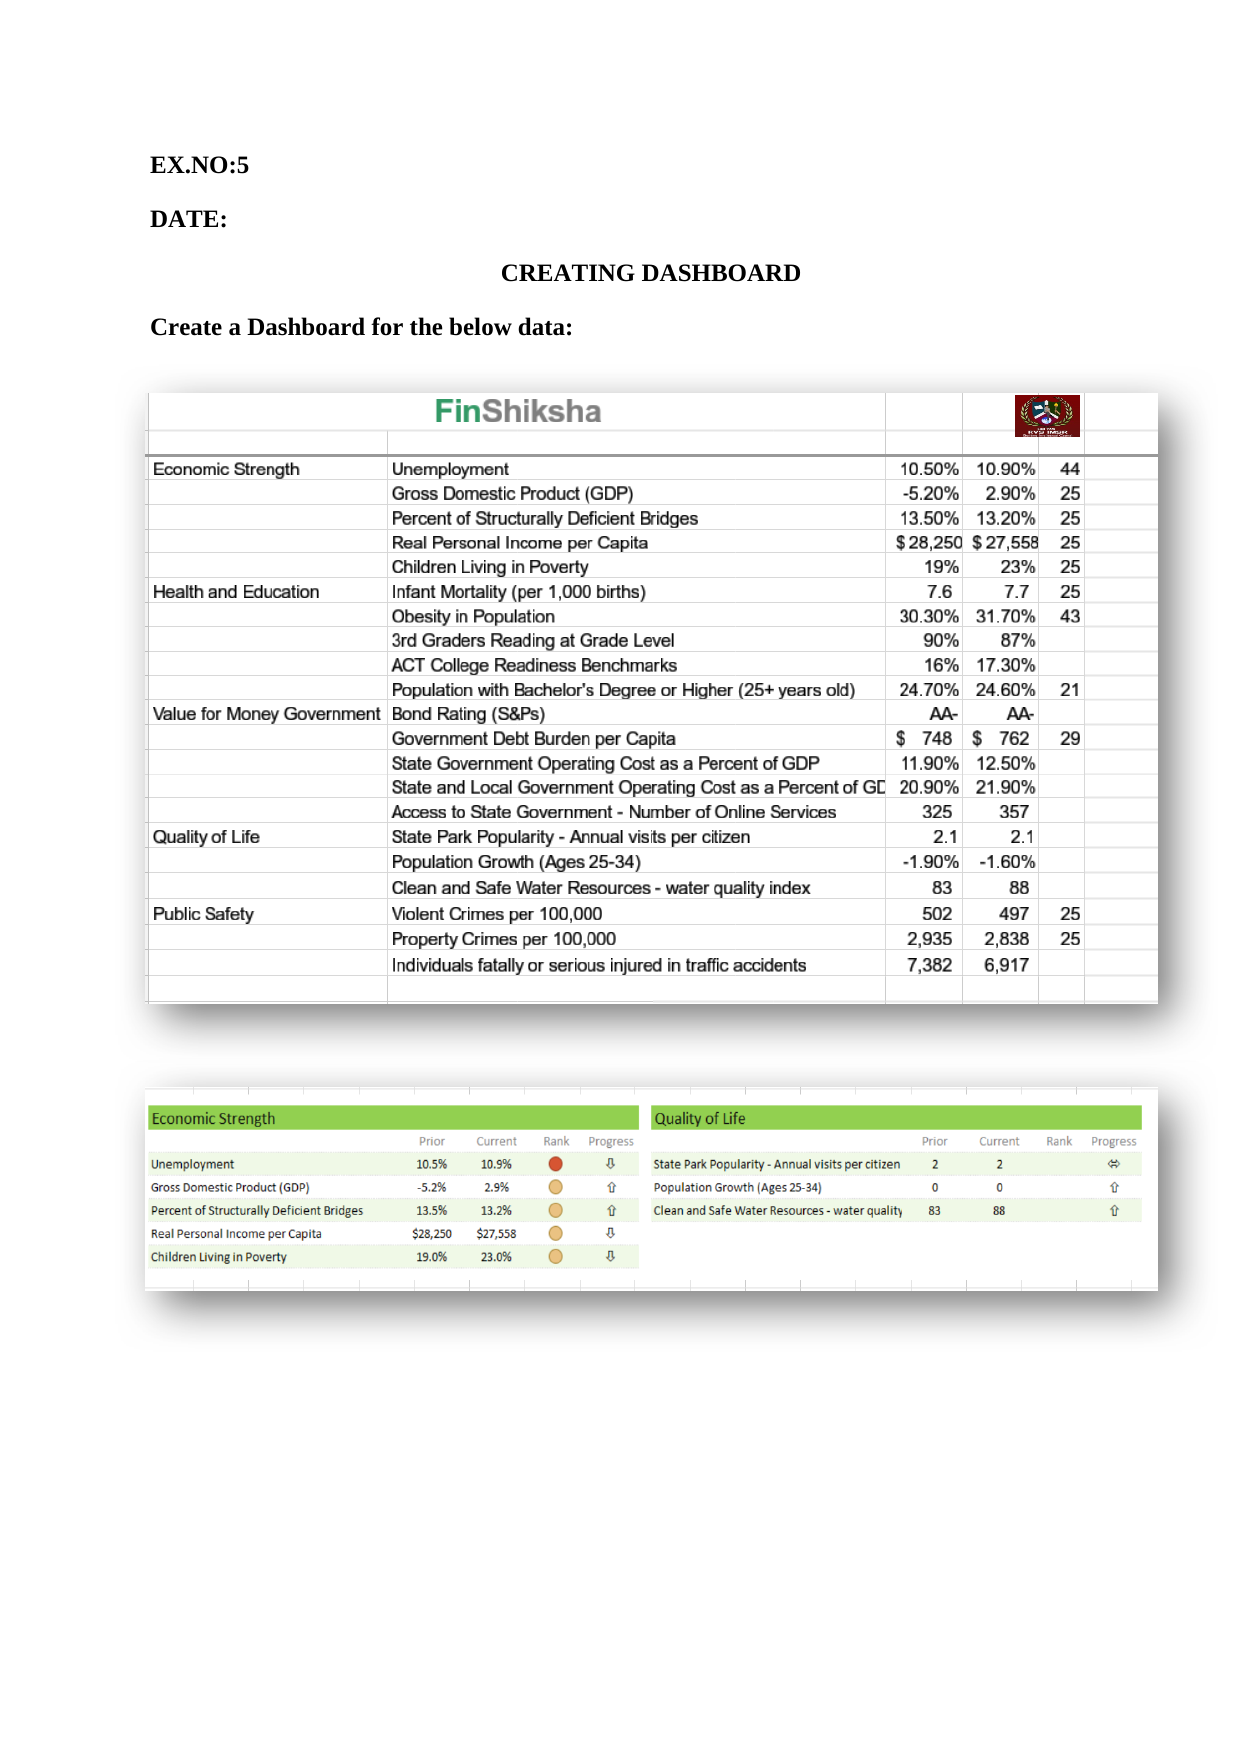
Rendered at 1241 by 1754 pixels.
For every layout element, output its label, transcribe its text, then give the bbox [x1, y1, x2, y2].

text EX.NO:5 [150, 150, 1152, 179]
picture [145, 393, 1158, 1004]
list Create a Dashboard for the below data: [150, 312, 1152, 340]
text CREATING DASHBOARD [150, 258, 1152, 286]
picture [145, 1087, 1158, 1291]
text DATE: [150, 204, 1152, 233]
